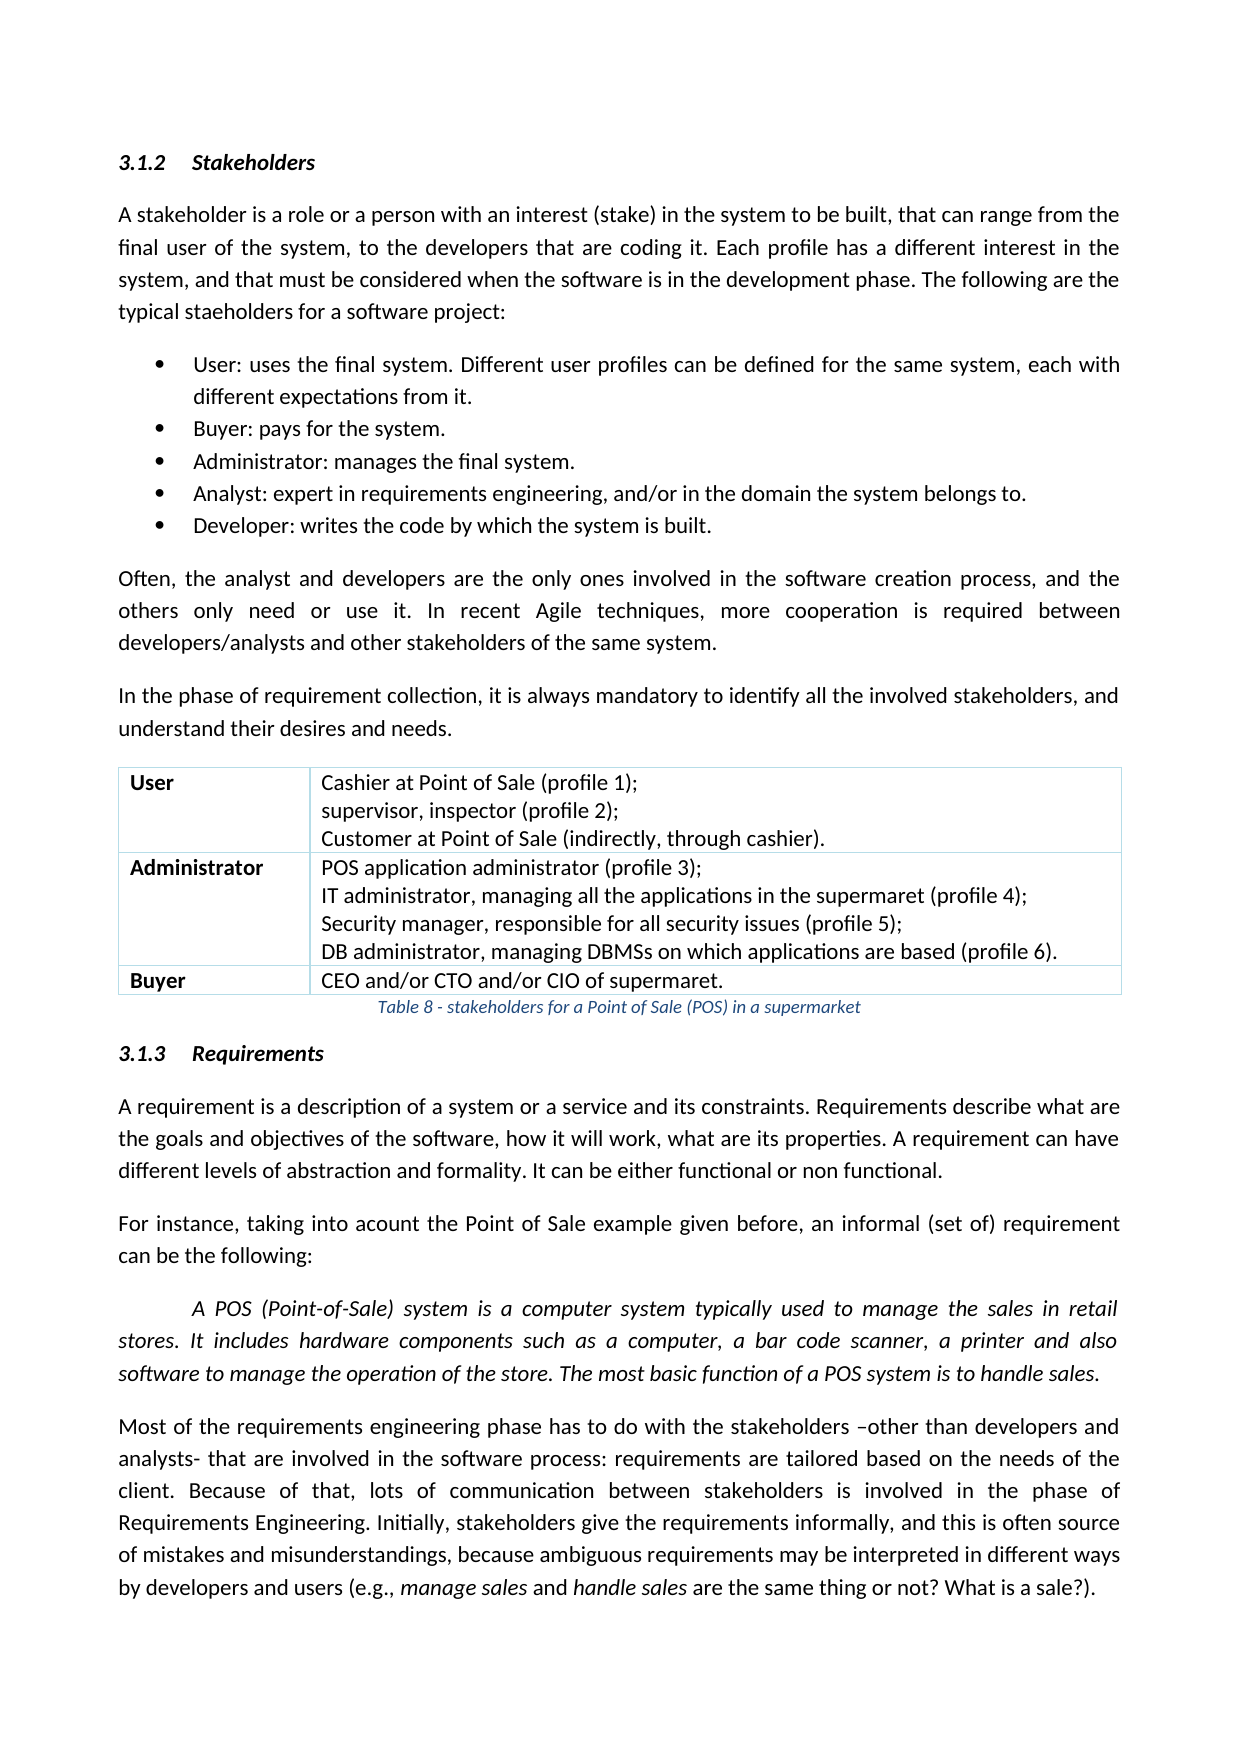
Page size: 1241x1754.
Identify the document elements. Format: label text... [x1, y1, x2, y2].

text Table 8 - stakeholders for a Point of Sale (POS) in a supermarket [118, 995, 1122, 1018]
text A requirement is a description of a system or a service and its constraints. Requirements describe what are the goals and objectives of the software, how it will work, what are its properties. A requirement can have different levels of abstraction and formality. It can be either functional or non functional. [118, 1092, 1122, 1184]
text For instance, taking into acount the Point of Sale example given before, an informal (set of) requirement can be the following: [118, 1209, 1122, 1269]
table_cell Administrator [119, 853, 309, 965]
text Often, the analyst and developers are the only ones involved in the software creation process, and the others only need or use it. In recent Agile techniques, more cooperation is required between developers/analysts and other stakeholders of the same system. [118, 564, 1122, 657]
table_cell CEO and/or CTO and/or CIO of supermaret. [311, 966, 1121, 994]
table_header User [119, 768, 309, 852]
list Analyst: expert in requirements engineering, and/or in the domain the system belongs to. [156, 479, 1122, 507]
text 3.1.3 Requirements [118, 1039, 1122, 1067]
text 3.1.2 Stakeholders [118, 148, 1122, 176]
list Administrator: manages the final system. [156, 447, 1122, 475]
text In the phase of requirement collection, it is always mandatory to identify all the involved stakeholders, and understand their desires and needs. [118, 682, 1122, 742]
table_header Cashier at Point of Sale (profile 1); supervisor, inspector (profile 2); Customer at Point of Sale (indirectly, through cashier). [311, 768, 1121, 852]
table_cell POS application administrator (profile 3); IT administrator, managing all the applications in the supermaret (profile 4); Security manager, responsible for all security issues (profile 5); DB administrator, managing DBMSs on which applications are based (profile 6). [311, 853, 1121, 965]
text Most of the requirements engineering phase has to do with the stakeholders –other than developers and analysts- that are involved in the software process: requirements are tailored based on the needs of the client. Because of that, lots of communication between stakeholders is involved in the phase of Requirements Engineering. Initially, stakeholders give the requirements informally, and this is often source of mistakes and misunderstandings, because ambiguous requirements may be interpreted in different ways by developers and users (e.g., manage sales and handle sales are the same thing or not? What is a sale?). [118, 1412, 1122, 1601]
list User: uses the final system. Different user profiles can be defined for the same system, each with different expectations from it. [156, 350, 1122, 410]
list Buyer: pays for the system. [156, 414, 1122, 443]
text A stakeholder is a role or a person with an interest (stake) in the system to be built, that can range from the final user of the system, to the developers that are coding it. Each profile has a different interest in the system, and that must be considered when the software is in the development phase. The following are the typical staeholders for a software project: [118, 201, 1122, 325]
list Developer: writes the code by which the system is built. [156, 511, 1122, 539]
text A POS (Point-of-Sale) system is a computer system typically used to manage the sales in retail stores. It includes hardware components such as a computer, a bar code scanner, a printer and also software to manage the operation of the store. The most basic function of a POS system is to handle sales. [118, 1294, 1122, 1387]
table_cell Buyer [119, 966, 309, 994]
